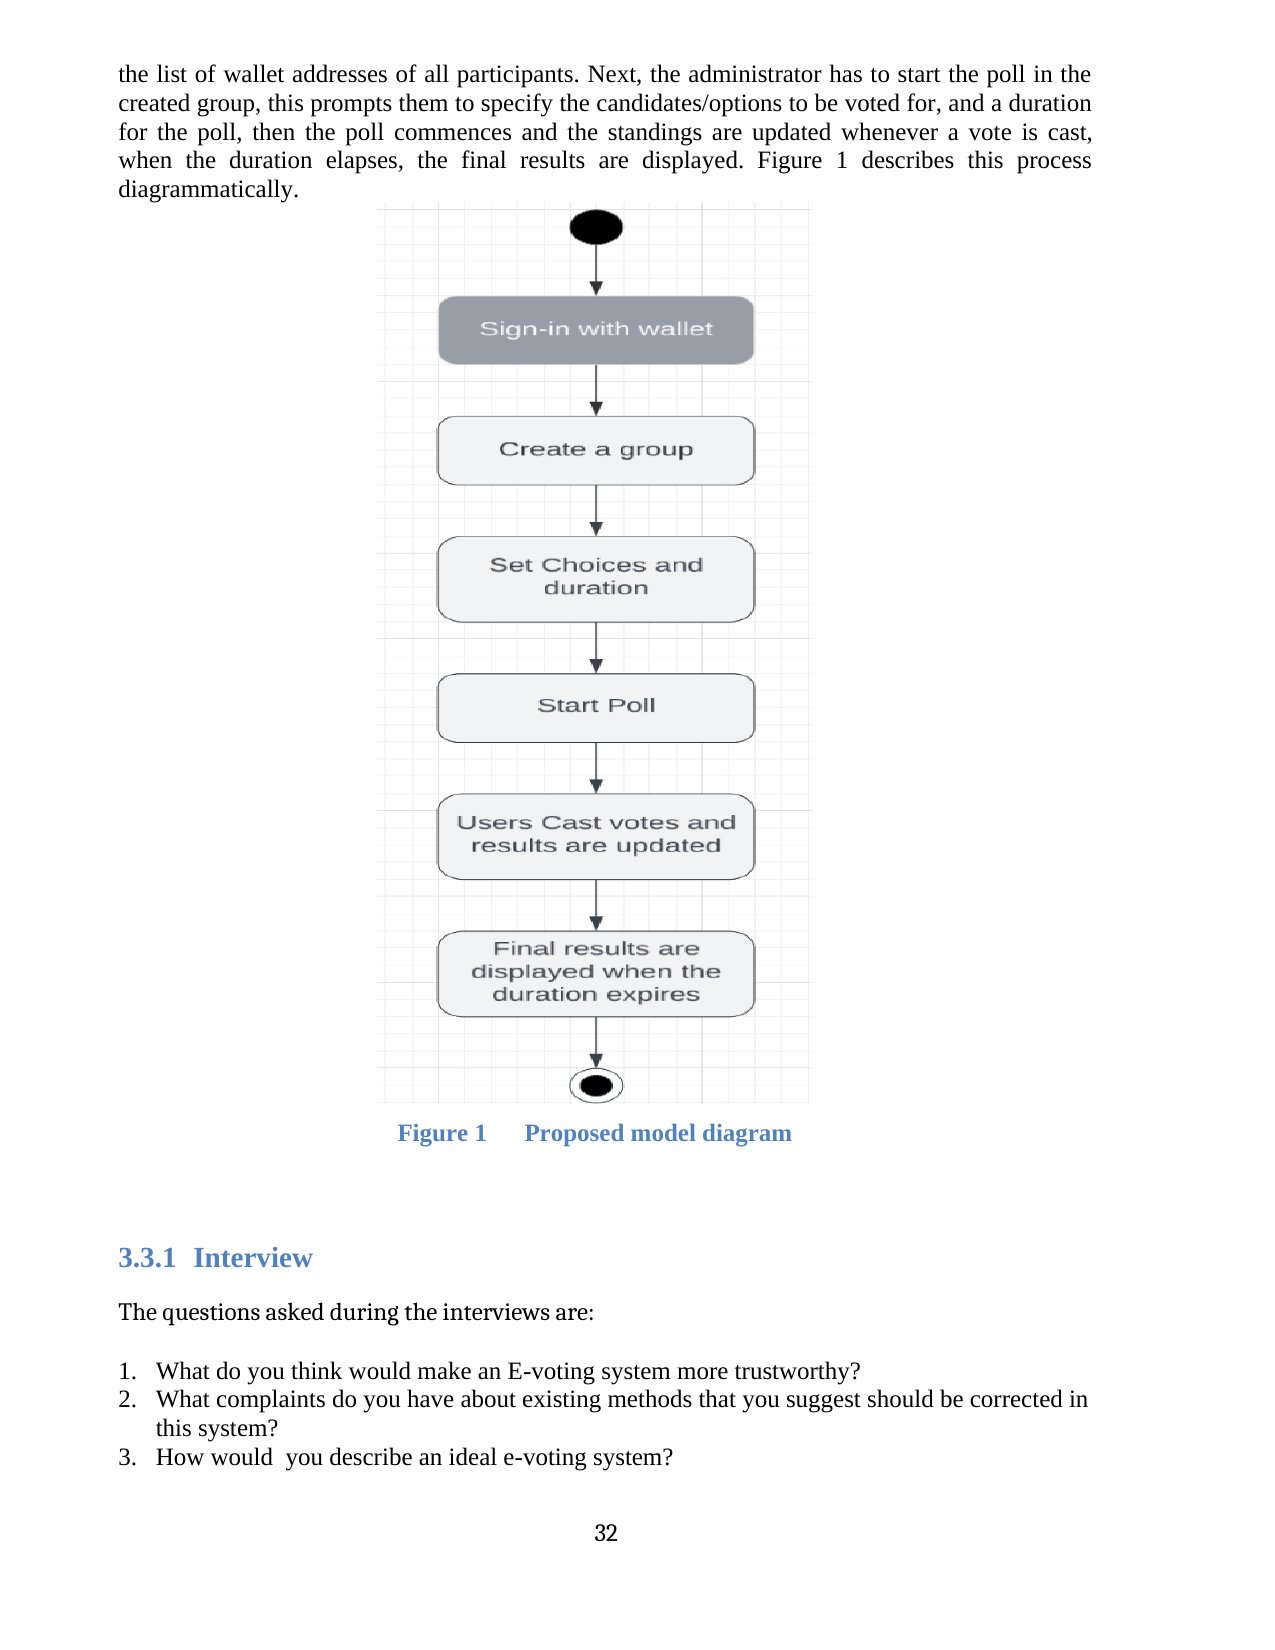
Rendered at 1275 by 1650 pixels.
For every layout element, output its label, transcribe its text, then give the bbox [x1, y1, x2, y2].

text The questions asked during the interviews are: [118, 1298, 1094, 1327]
list How would you describe an ideal e-voting system? [118, 1442, 1094, 1471]
list What do you think would make an E-voting system more trustworthy? [118, 1356, 1094, 1384]
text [118, 59, 1094, 203]
text Figure 1 Proposed model diagram [118, 1118, 1071, 1147]
subtitle 3.3.1 Interview [118, 1240, 1094, 1273]
list What complaints do you have about existing methods that you suggest should be corrected in this system? [118, 1384, 1094, 1442]
picture [377, 202, 812, 1104]
